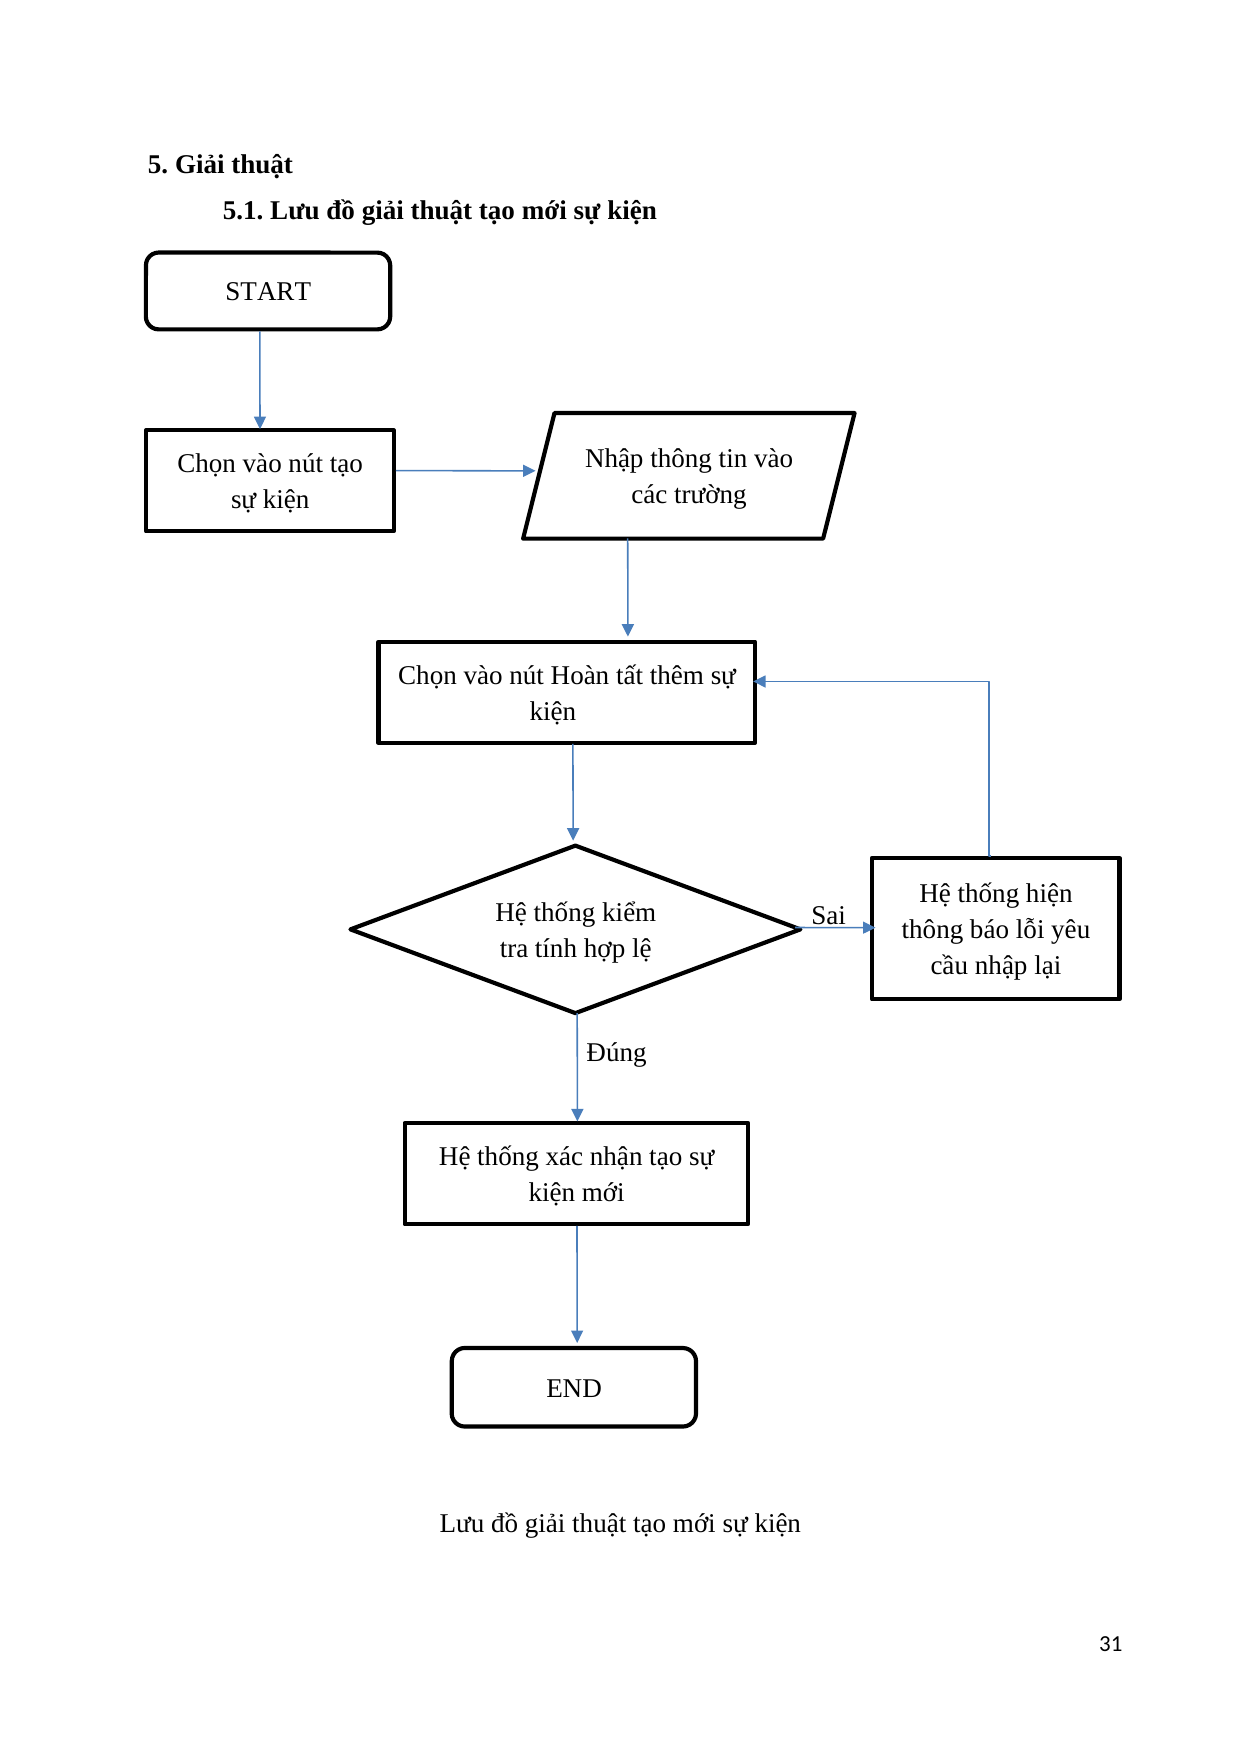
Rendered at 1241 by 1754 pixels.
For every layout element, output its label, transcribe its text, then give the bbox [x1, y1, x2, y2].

text 5.1. Lưu đồ giải thuật tạo mới sự kiện [148, 194, 1122, 226]
subtitle Giải thuật [148, 148, 1122, 179]
